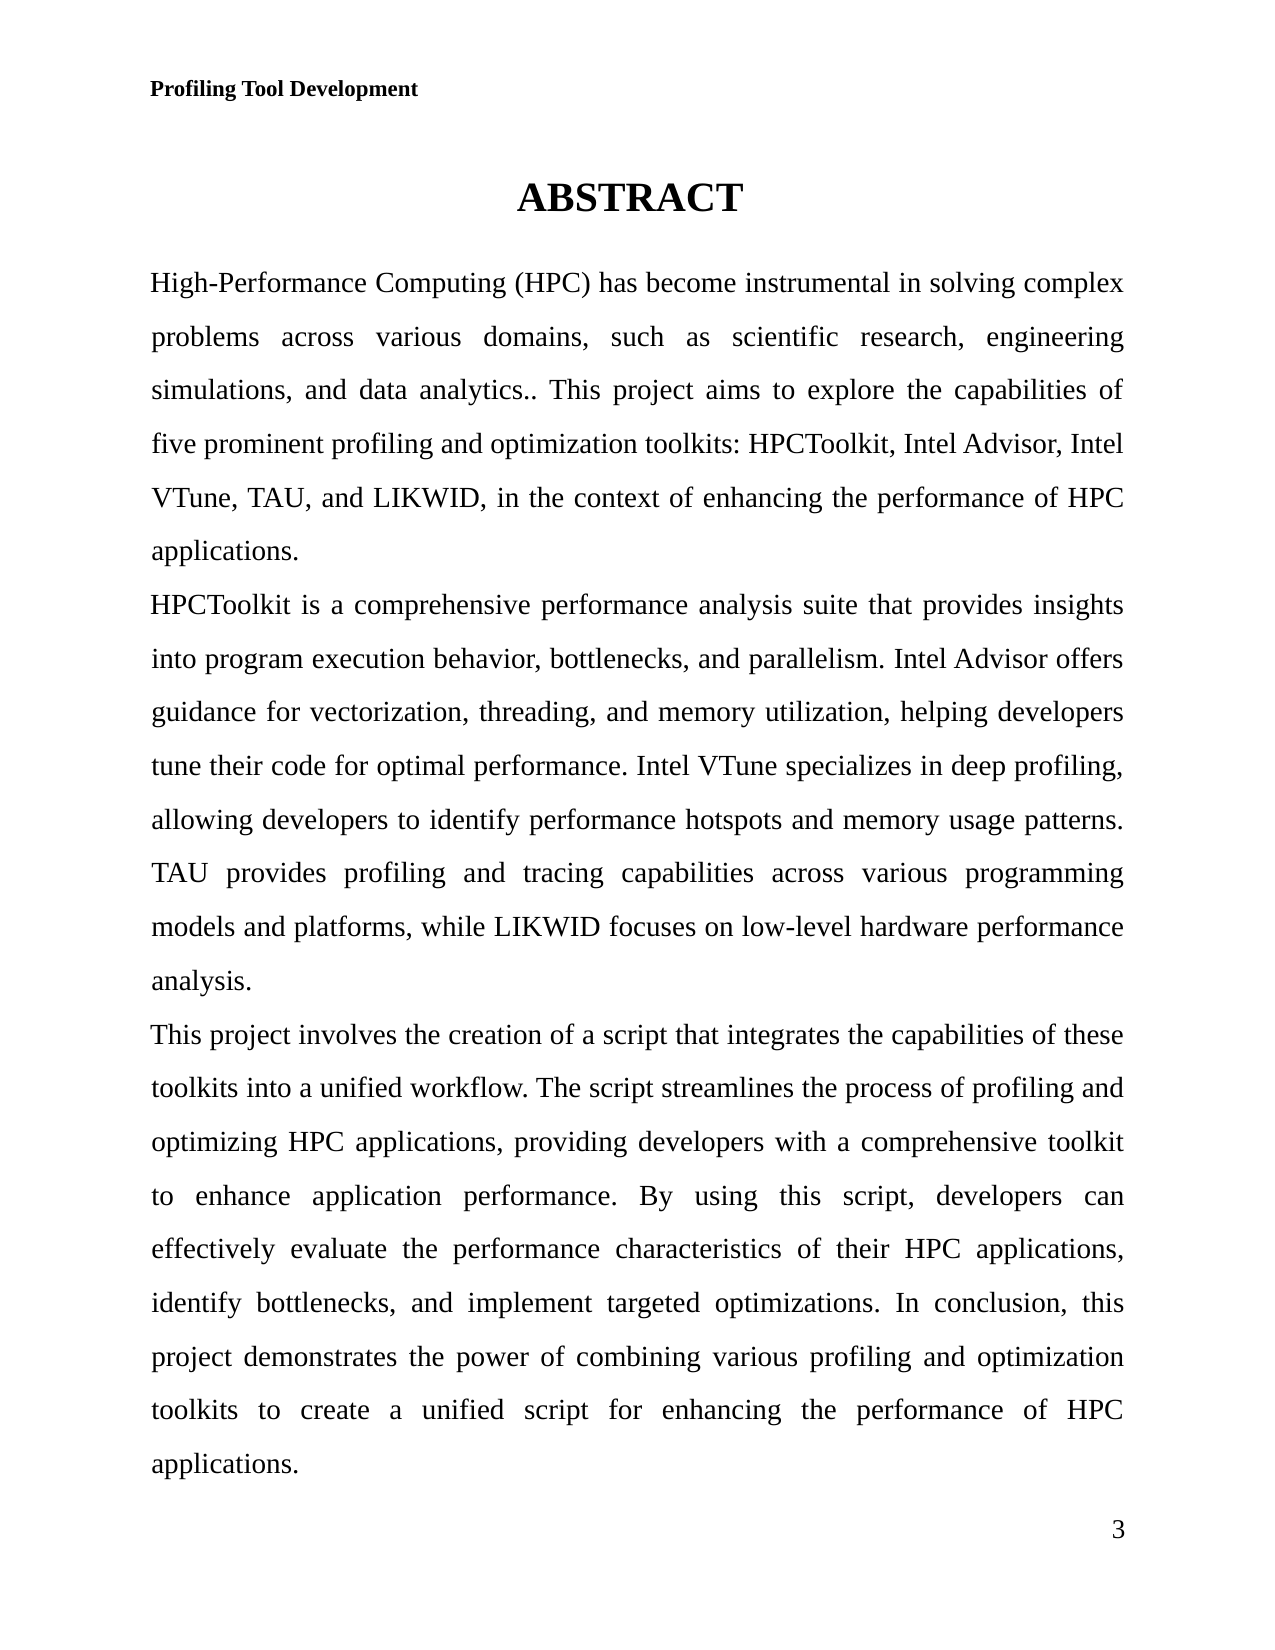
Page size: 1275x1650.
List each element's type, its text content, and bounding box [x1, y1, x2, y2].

text This project involves the creation of a script that integrates the capabilities of these toolkits into a unified workflow. The script streamlines the process of profiling and optimizing HPC applications, providing developers with a comprehensive toolkit to enhance application performance. By using this script, developers can effectively evaluate the performance characteristics of their HPC applications, identify bottlenecks, and implement targeted optimizations. In conclusion, this project demonstrates the power of combining various profiling and optimization toolkits to create a unified script for enhancing the performance of HPC applications. [150, 1017, 1125, 1479]
text High-Performance Computing (HPC) has become instrumental in solving complex problems across various domains, such as scientific research, engineering simulations, and data analytics.. This project aims to explore the capabilities of five prominent profiling and optimization toolkits: HPCToolkit, Intel Advisor, Intel VTune, TAU, and LIKWID, in the context of enhancing the performance of HPC applications. [150, 265, 1125, 567]
subtitle ABSTRACT [150, 172, 1110, 220]
text HPCToolkit is a comprehensive performance analysis suite that provides insights into program execution behavior, bottlenecks, and parallelism. Intel Advisor offers guidance for vectorization, threading, and memory utilization, helping developers tune their code for optimal performance. Intel VTune specializes in deep profiling, allowing developers to identify performance hotspots and memory usage patterns. TAU provides profiling and tracing capabilities across various programming models and platforms, while LIKWID focuses on low-level hardware performance analysis. [150, 587, 1125, 996]
